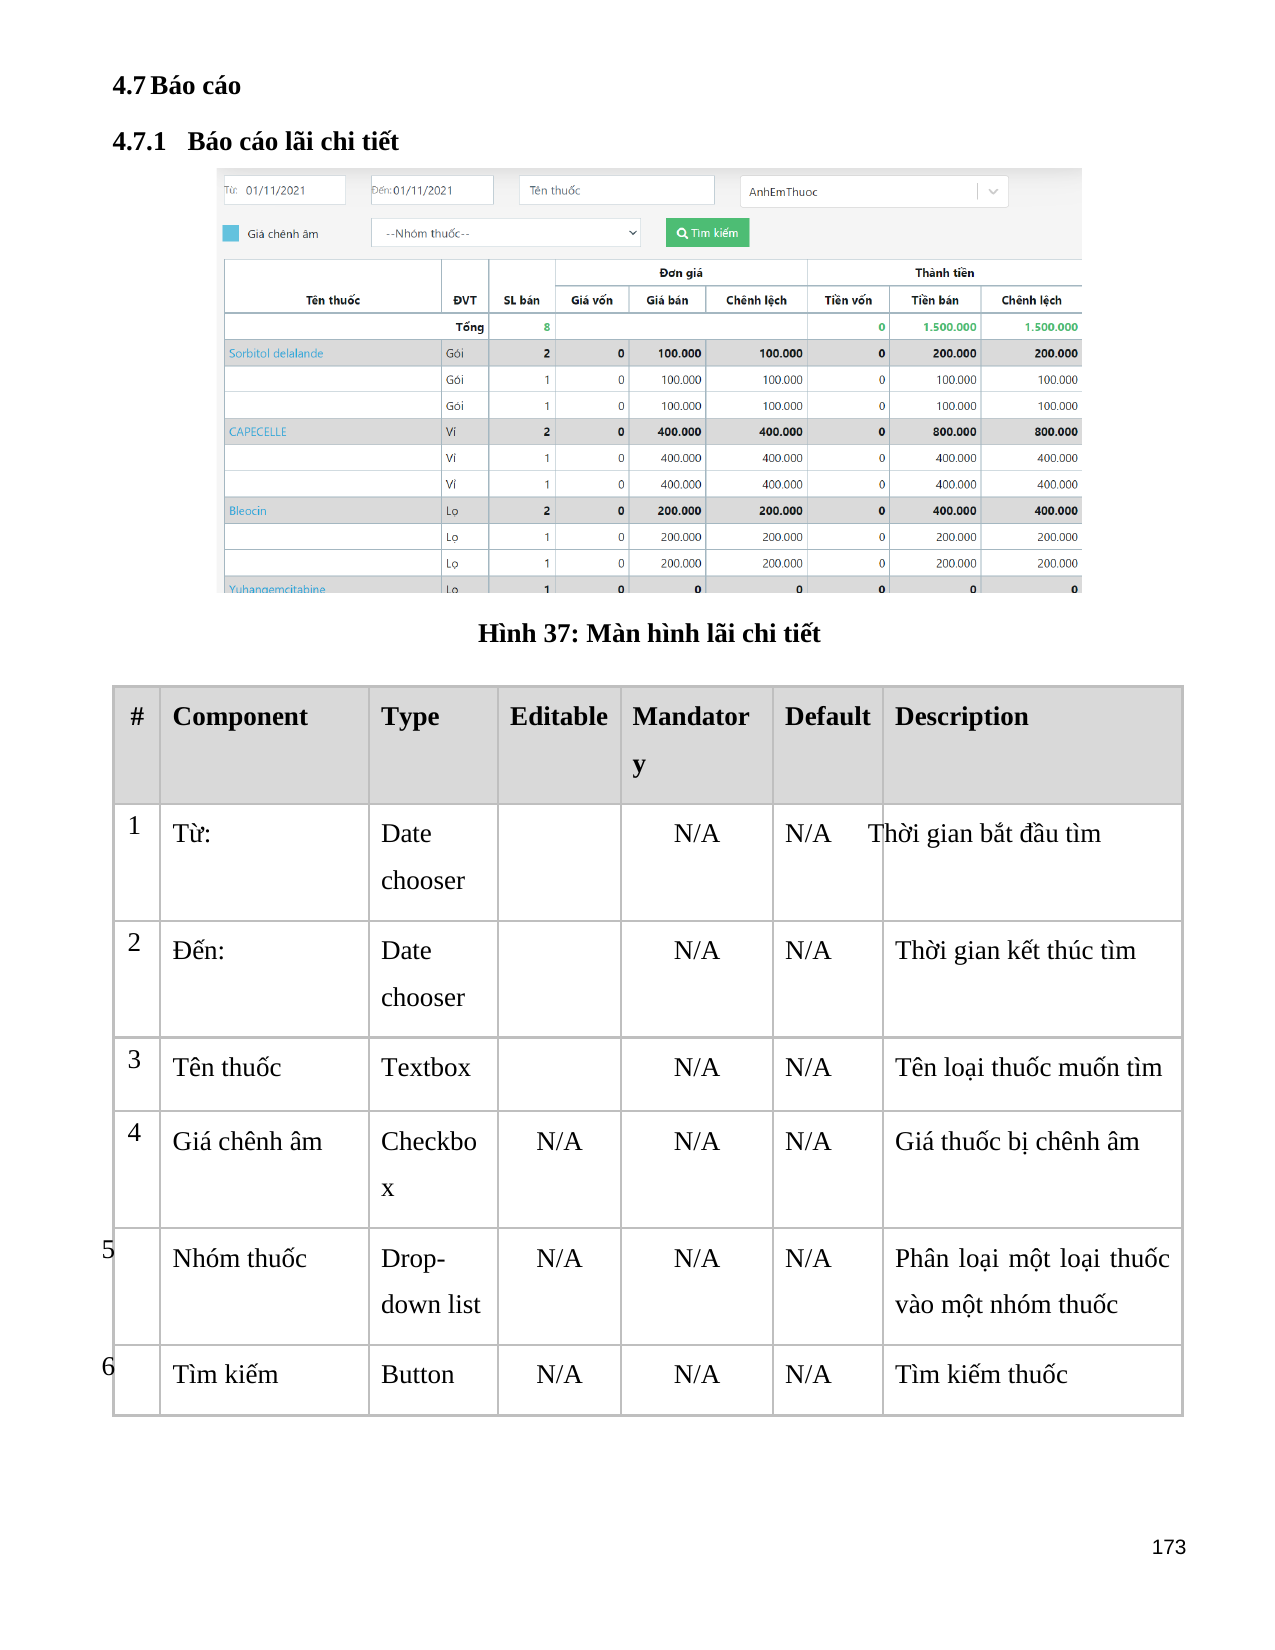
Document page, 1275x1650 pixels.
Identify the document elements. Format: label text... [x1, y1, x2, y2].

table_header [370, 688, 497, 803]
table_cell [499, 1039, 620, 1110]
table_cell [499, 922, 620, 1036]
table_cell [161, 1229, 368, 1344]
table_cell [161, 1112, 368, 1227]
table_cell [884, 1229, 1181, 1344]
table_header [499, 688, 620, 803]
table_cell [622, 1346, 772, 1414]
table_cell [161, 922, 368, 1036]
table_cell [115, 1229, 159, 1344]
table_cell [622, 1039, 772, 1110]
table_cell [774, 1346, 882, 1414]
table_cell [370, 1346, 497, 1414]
picture [216, 168, 1082, 593]
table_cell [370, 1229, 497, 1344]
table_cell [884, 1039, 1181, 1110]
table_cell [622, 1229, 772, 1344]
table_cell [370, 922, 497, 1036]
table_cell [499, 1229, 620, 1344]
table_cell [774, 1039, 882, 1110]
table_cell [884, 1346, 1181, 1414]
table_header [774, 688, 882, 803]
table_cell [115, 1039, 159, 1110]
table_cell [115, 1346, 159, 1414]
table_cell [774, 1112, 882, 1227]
text Hình 37: Màn hình lãi chi tiết [112, 617, 1186, 648]
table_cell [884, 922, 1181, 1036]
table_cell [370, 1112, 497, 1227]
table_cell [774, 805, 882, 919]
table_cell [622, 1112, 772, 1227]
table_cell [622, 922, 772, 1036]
subtitle Báo cáo [112, 69, 1186, 100]
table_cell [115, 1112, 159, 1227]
subtitle Báo cáo lãi chi tiết [112, 125, 1186, 156]
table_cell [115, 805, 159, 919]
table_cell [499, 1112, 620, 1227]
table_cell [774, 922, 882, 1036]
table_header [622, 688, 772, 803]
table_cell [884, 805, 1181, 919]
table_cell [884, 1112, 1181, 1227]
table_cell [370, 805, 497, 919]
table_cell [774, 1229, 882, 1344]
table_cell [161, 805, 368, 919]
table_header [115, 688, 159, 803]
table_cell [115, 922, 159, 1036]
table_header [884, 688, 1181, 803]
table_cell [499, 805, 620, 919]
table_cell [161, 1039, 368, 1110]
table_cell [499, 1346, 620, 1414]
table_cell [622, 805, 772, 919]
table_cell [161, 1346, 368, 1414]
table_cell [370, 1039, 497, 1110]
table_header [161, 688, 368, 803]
